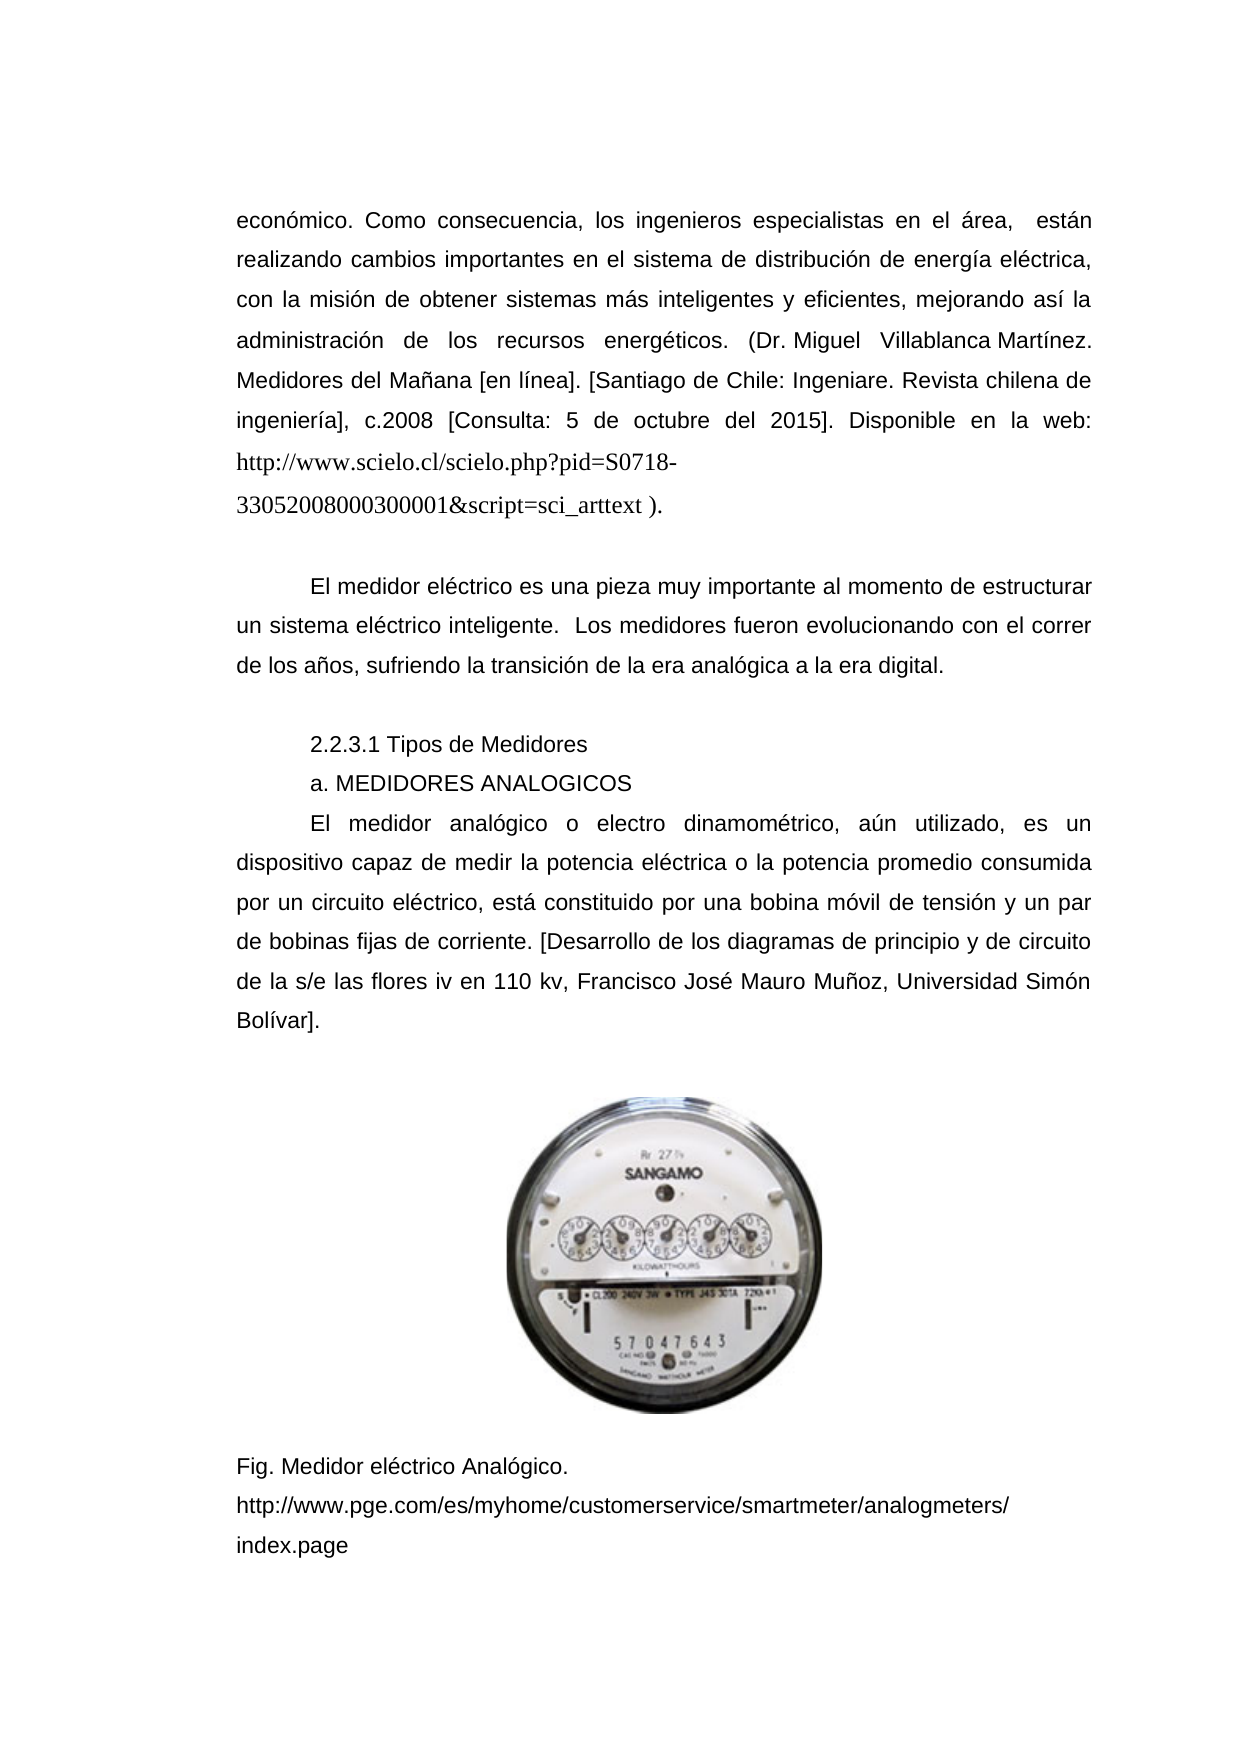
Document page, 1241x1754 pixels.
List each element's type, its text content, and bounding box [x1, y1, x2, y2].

picture [506, 1097, 823, 1414]
text El medidor analógico o electro dinamométrico, aún utilizado, es un dispositivo capaz de medir la potencia eléctrica o la potencia promedio consumida por un circuito eléctrico, está constituido por una bobina móvil de tensión y un par de bobinas fijas de corriente. [Desarrollo de los diagramas de principio y de circuito de la s/e las flores iv en 110 kv, Francisco José Mauro Muñoz, Universidad Simón Bolívar]. [236, 810, 1092, 1034]
text a. MEDIDORES ANALOGICOS [236, 770, 1092, 797]
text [236, 207, 1092, 519]
text El medidor eléctrico es una pieza muy importante al momento de estructurar un sistema eléctrico inteligente. Los medidores fueron evolucionando con el correr de los años, sufriendo la transición de la era analógica a la era digital. [236, 573, 1092, 678]
text Fig. Medidor eléctrico Analógico. http://www.pge.com/es/myhome/customerservice/smartmeter/analogmeters/index.page [236, 1453, 1092, 1558]
text 2.2.3.1 Tipos de Medidores [236, 731, 1092, 757]
